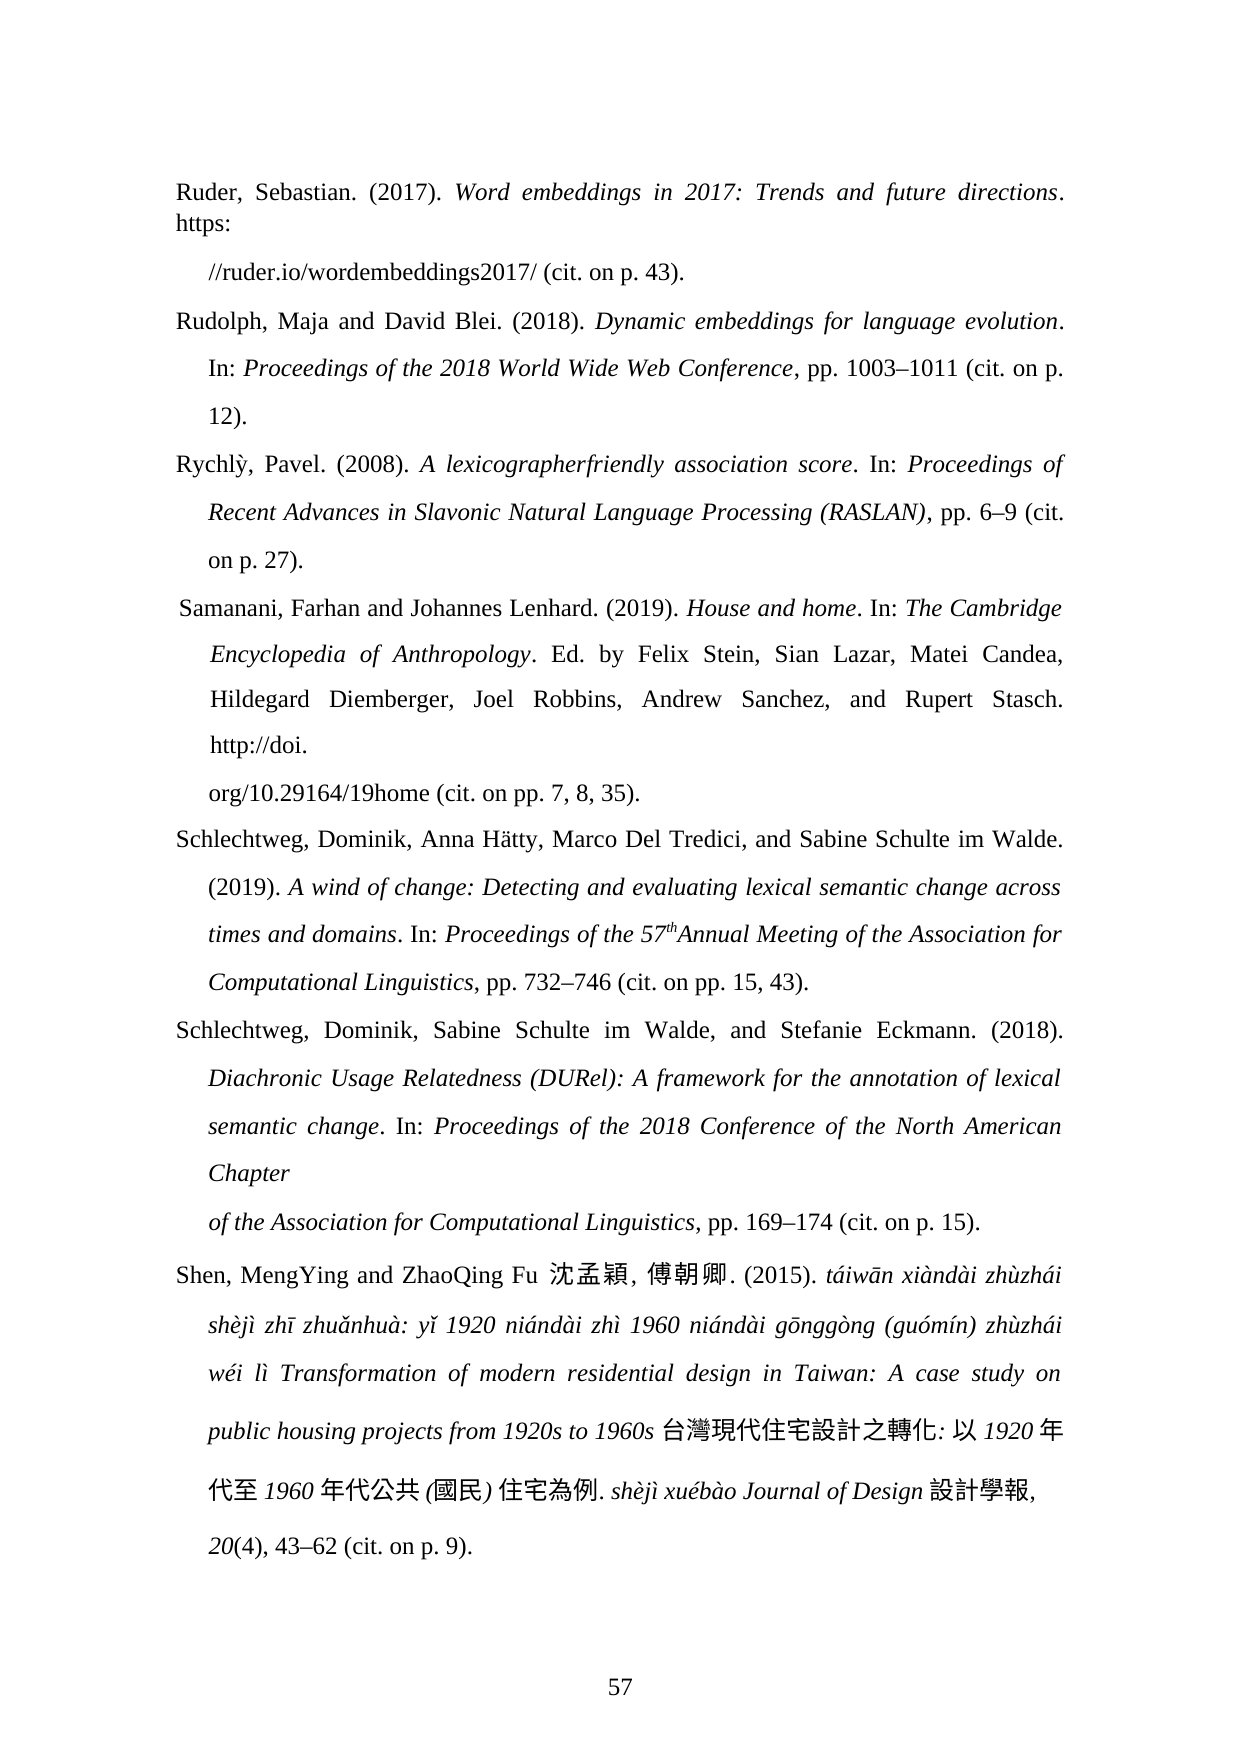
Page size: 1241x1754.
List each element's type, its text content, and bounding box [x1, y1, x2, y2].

text Shen, Meng­Ying and Zhao­Qing Fu 沈孟穎, 傅朝卿. (2015). tái­wān xiàn­dài zhù­zhái shè­jì zhī zhuǎn­huà: yǐ 1920 nián­dài zhì 1960 nián­dài gōng­gòng (guó­mín) zhùzhái wéi lì Transformation of modern residential design in Taiwan: A case study on public housing projects from 1920s to 1960s 台灣現代住宅設計之轉化: 以 1920 年代至 1960 年代公共 (國民) 住宅為例. shè­jì xué­bào Journal of Design 設計學報, [176, 1255, 1064, 1507]
text Schlechtweg, Dominik, Sabine Schulte im Walde, and Stefanie Eckmann. (2018). Diachronic Usage Relatedness (DURel): A framework for the annotation of lexical semantic change. In: Proceedings of the 2018 Conference of the North American Chapter [176, 1015, 1064, 1187]
text org/10.29164/19home (cit. on pp. 7, 8, 35). [208, 778, 1064, 807]
text Samanani, Farhan and Johannes Lenhard. (2019). House and home. In: The Cambridge Encyclopedia of Anthropology. Ed. by Felix Stein, Sian Lazar, Matei Candea, Hildegard Diemberger, Joel Robbins, Andrew Sanchez, and Rupert Stasch. http://doi. [179, 593, 1064, 759]
text Schlechtweg, Dominik, Anna Hätty, Marco Del Tredici, and Sabine Schulte im Walde. (2019). A wind of change: Detecting and evaluating lexical semantic change across times and domains. In: Proceedings of the 57thAnnual Meeting of the Association for Computational Linguistics, pp. 732–746 (cit. on pp. 15, 43). [176, 824, 1064, 996]
text Rudolph, Maja and David Blei. (2018). Dynamic embeddings for language evolution. In: Proceedings of the 2018 World Wide Web Conference, pp. 1003–1011 (cit. on p. 12). [176, 306, 1064, 430]
text of the Association for Computational Linguistics, pp. 169–174 (cit. on p. 15). [208, 1207, 1064, 1235]
text 20(4), 43–62 (cit. on p. 9). [208, 1531, 1064, 1560]
text //ruder.io/word­embeddings­2017/ (cit. on p. 43). [208, 257, 1064, 286]
text Ruder, Sebastian. (2017). Word embeddings in 2017: Trends and future directions. https: [176, 177, 1064, 237]
text Rychlỳ, Pavel. (2008). A lexicographer­friendly association score. In: Proceedings of Recent Advances in Slavonic Natural Language Processing (RASLAN), pp. 6–9 (cit. on p. 27). [176, 449, 1064, 573]
